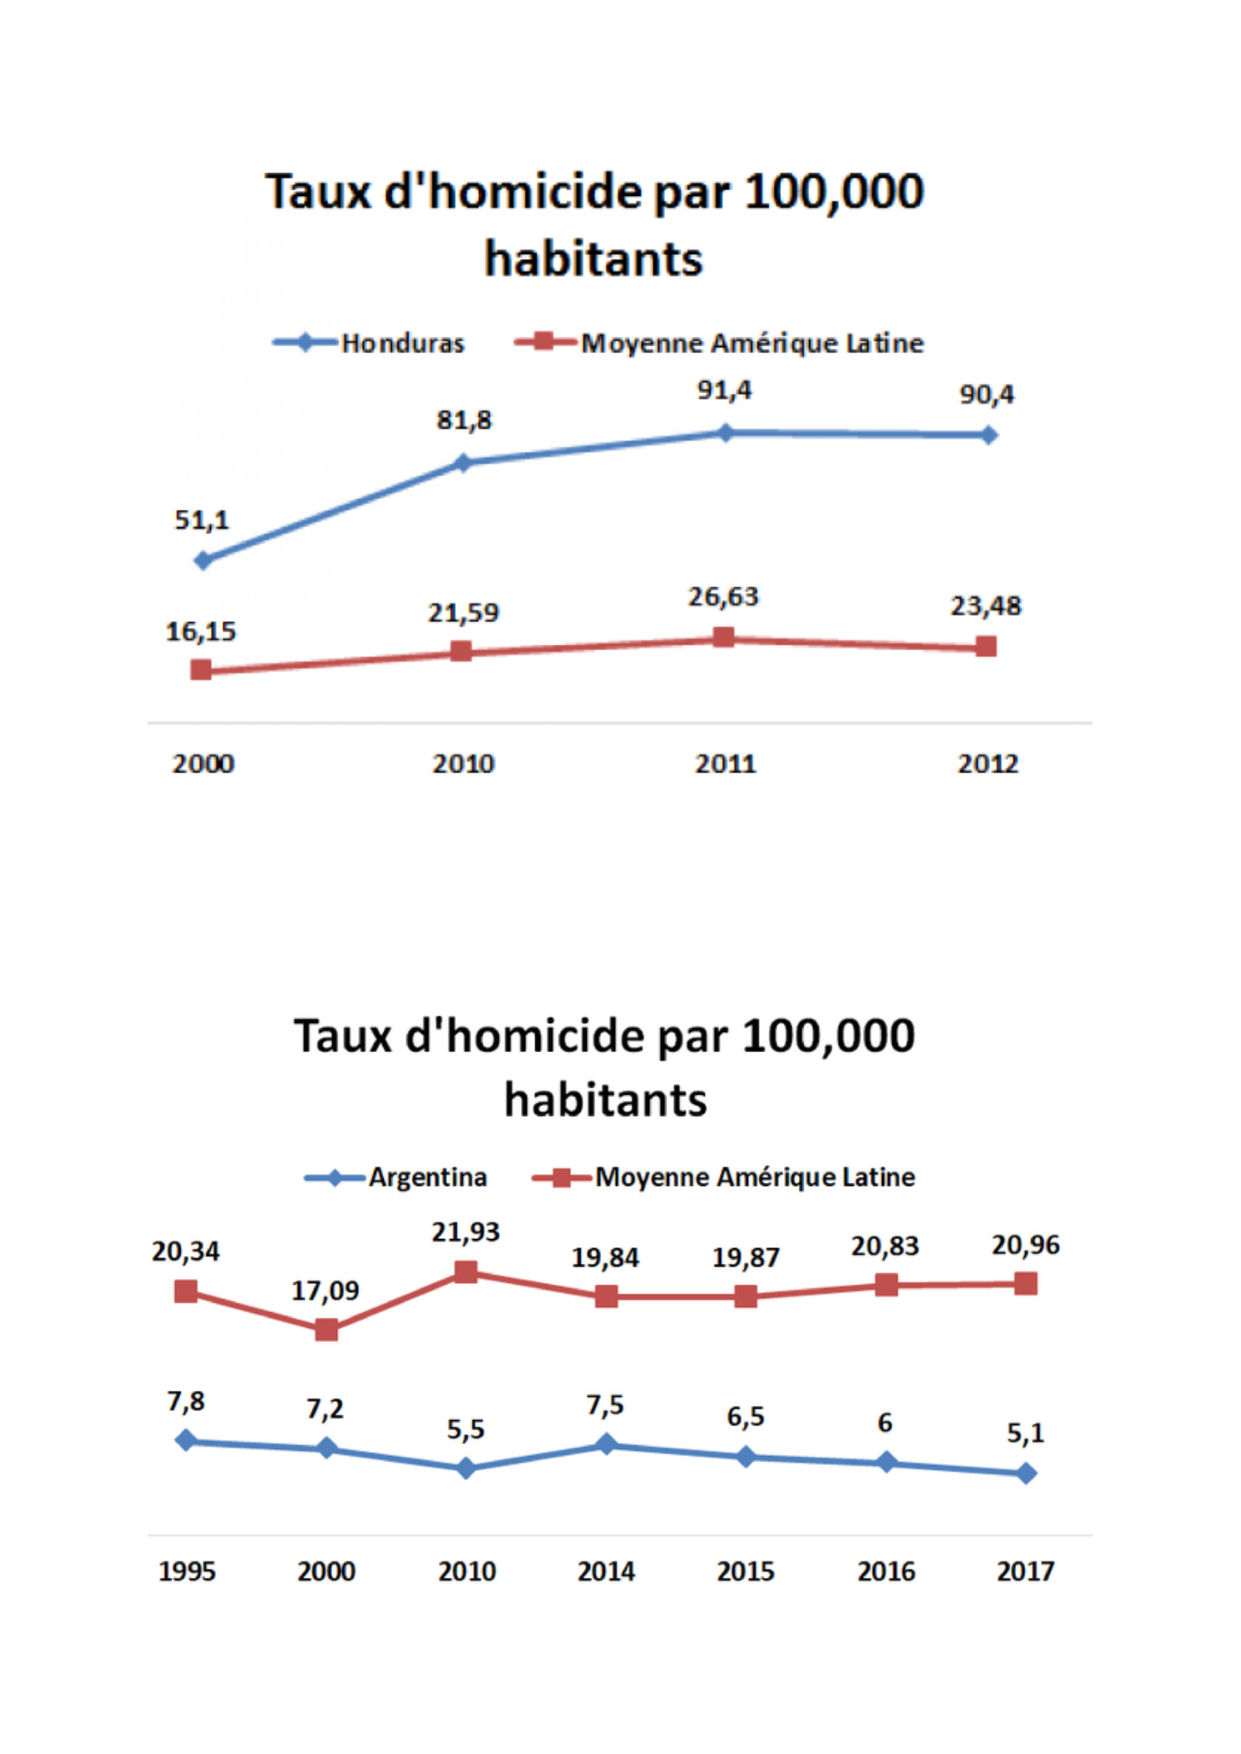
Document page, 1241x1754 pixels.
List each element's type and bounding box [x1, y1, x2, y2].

picture [147, 1001, 1093, 1591]
picture [147, 147, 1093, 788]
